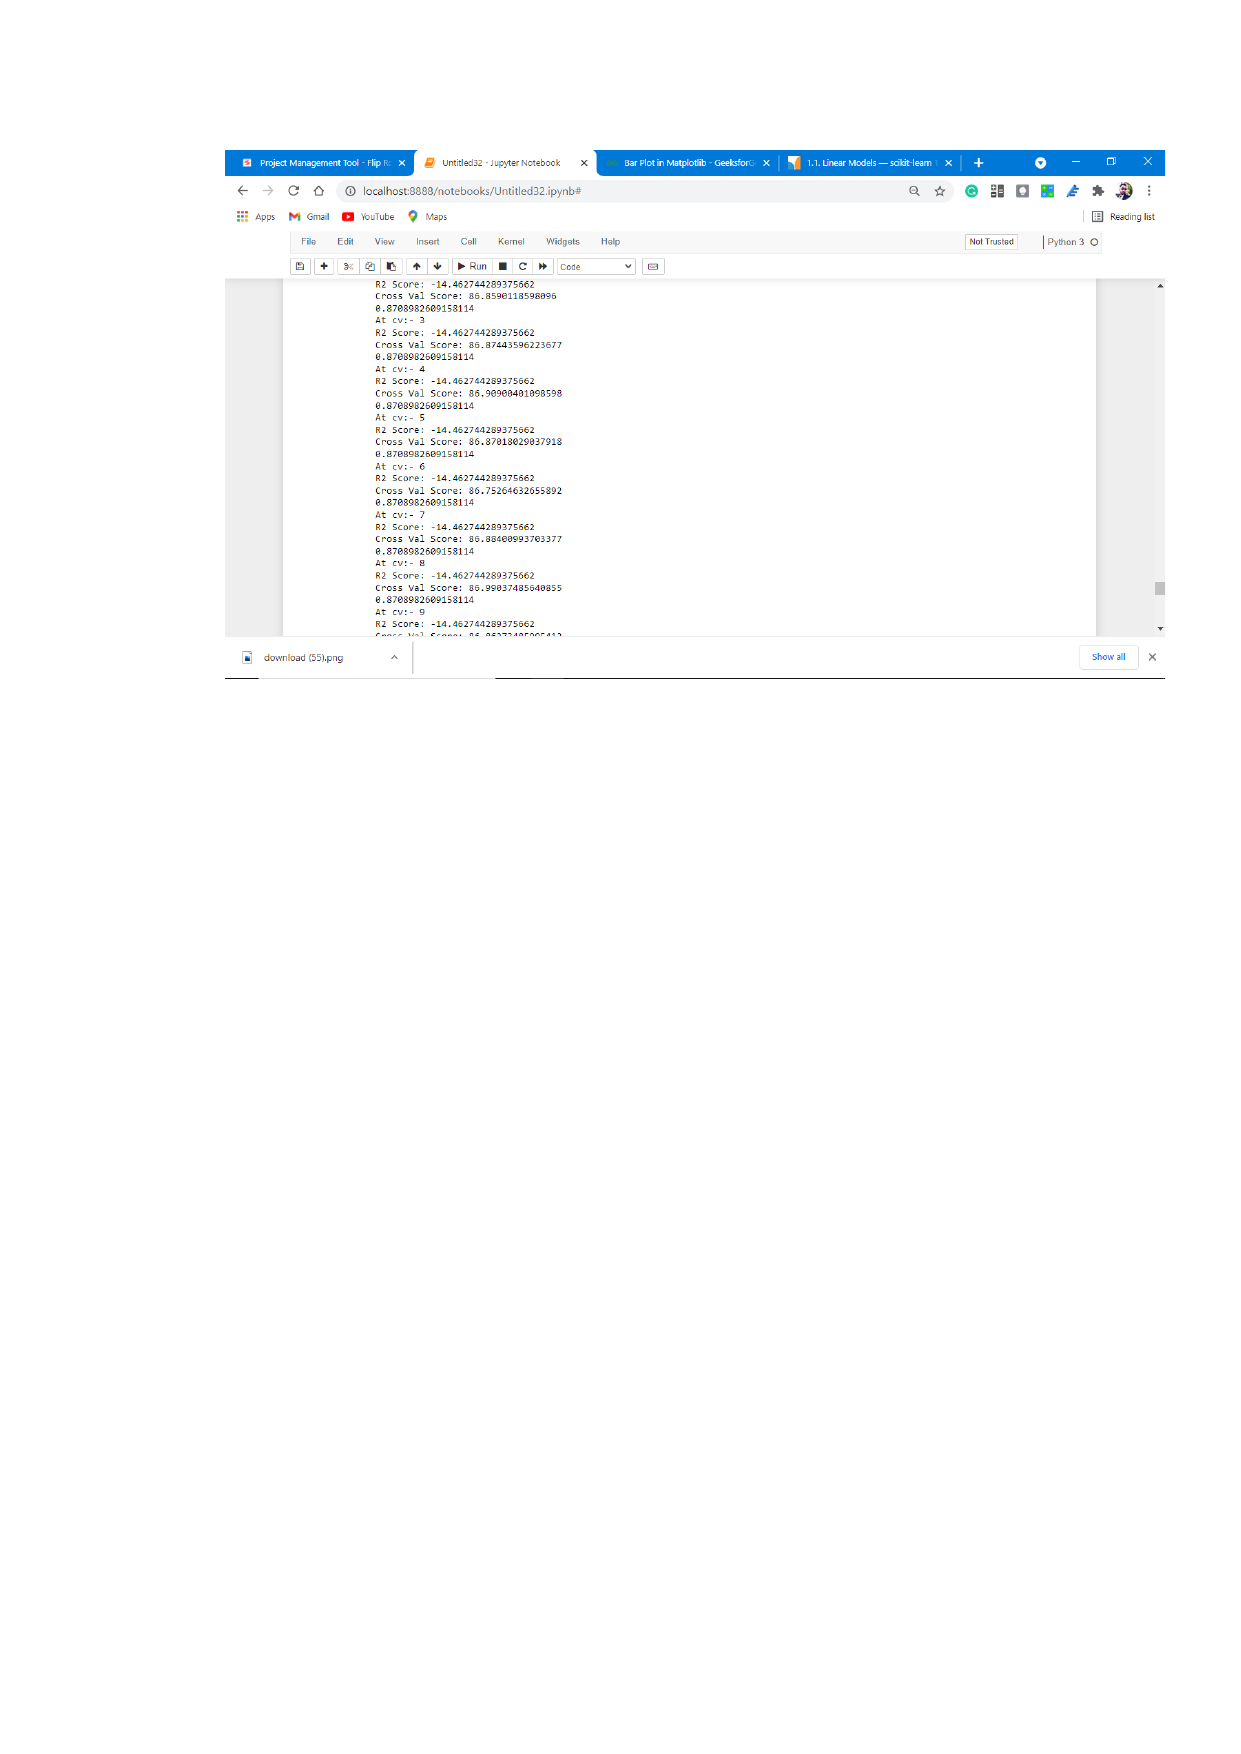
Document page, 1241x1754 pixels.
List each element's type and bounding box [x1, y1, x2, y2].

picture [225, 150, 1166, 679]
